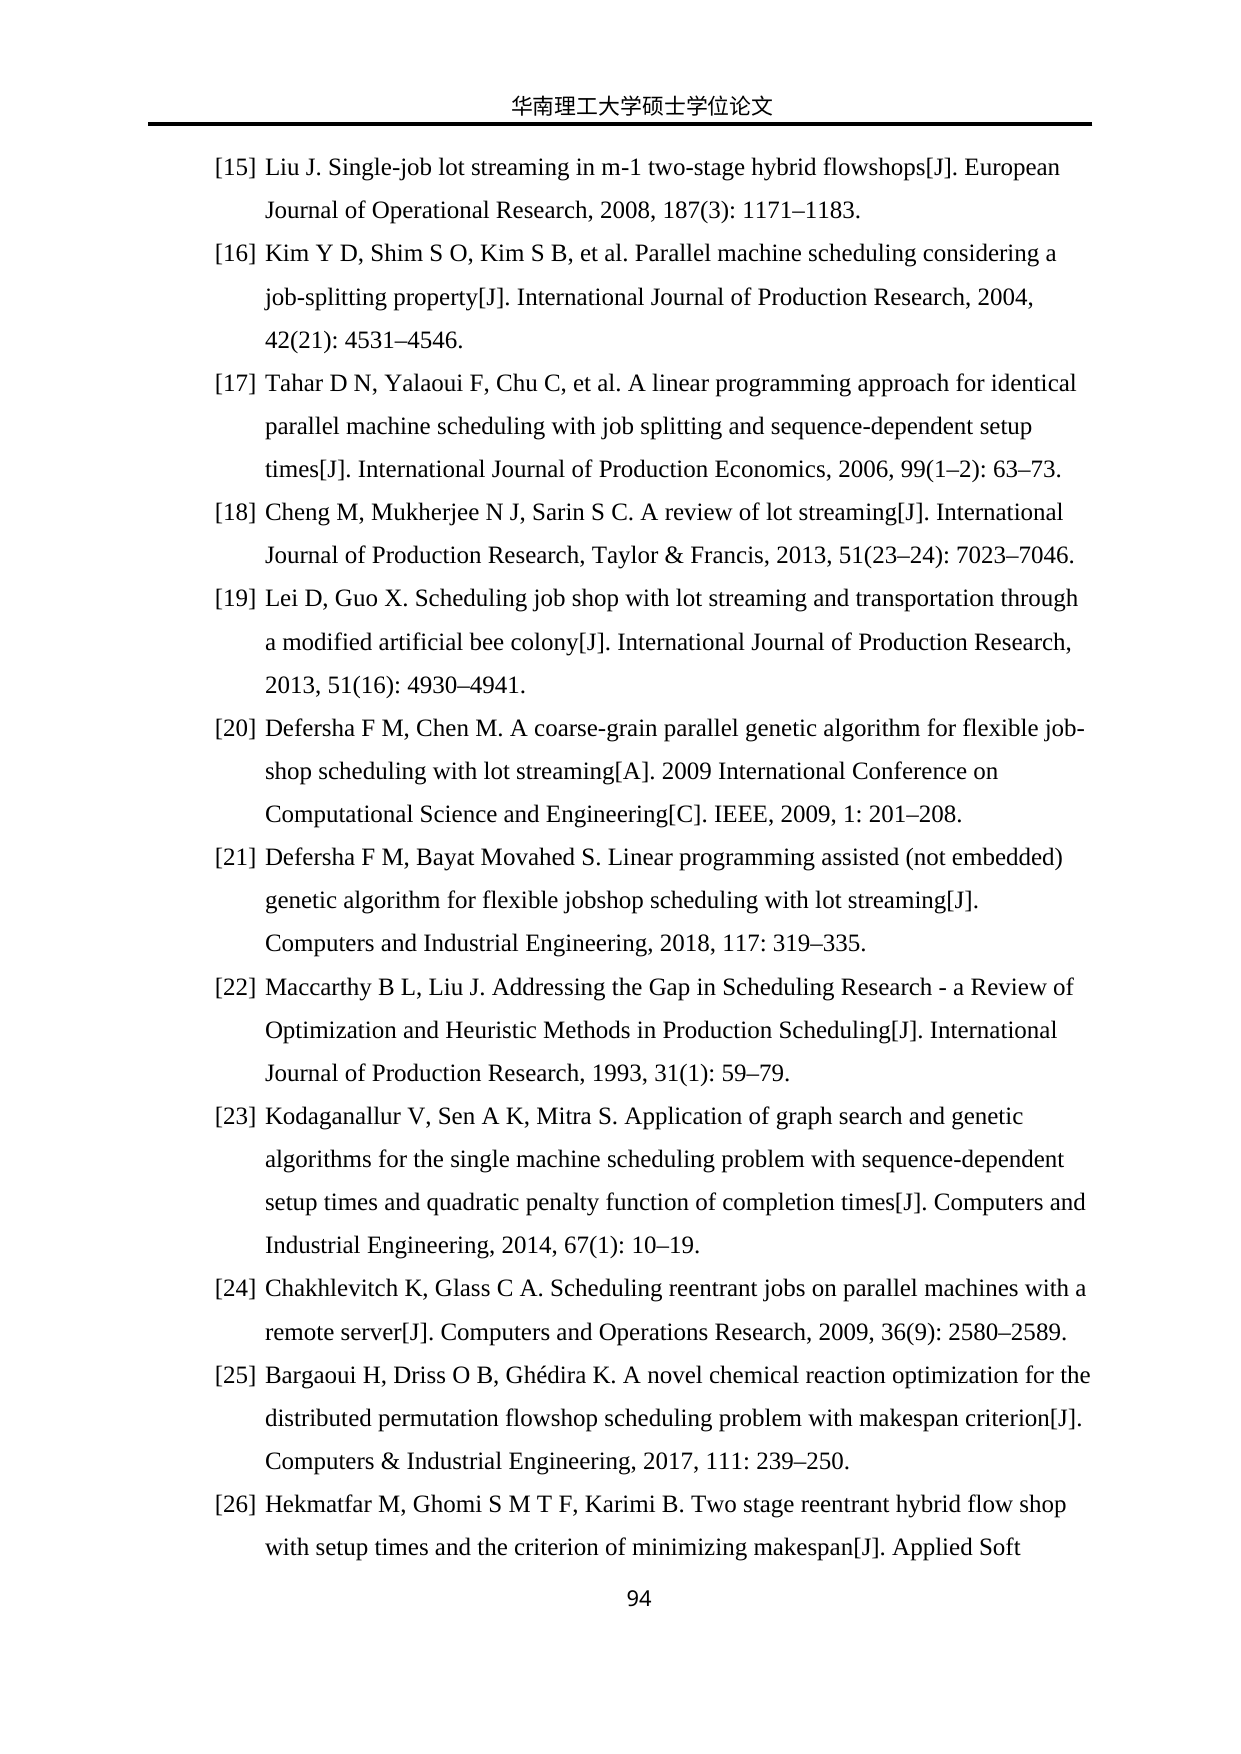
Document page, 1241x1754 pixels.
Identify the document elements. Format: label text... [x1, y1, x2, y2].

text [17] Tahar D N, Yalaoui F, Chu C, et al. A linear programming approach for identical parallel machine scheduling with job splitting and sequence-dependent setup times[J]. International Journal of Production Economics, 2006, 99(1–2): 63–73. [214, 368, 1092, 483]
text [19] Lei D, Guo X. Scheduling job shop with lot streaming and transportation through a modified artificial bee colony[J]. International Journal of Production Research, 2013, 51(16): 4930–4941. [214, 583, 1092, 698]
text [214, 1489, 1092, 1561]
text [24] Chakhlevitch K, Glass C A. Scheduling reentrant jobs on parallel machines with a remote server[J]. Computers and Operations Research, 2009, 36(9): 2580–2589. [214, 1273, 1092, 1345]
text [20] Defersha F M, Chen M. A coarse-grain parallel genetic algorithm for flexible job-shop scheduling with lot streaming[A]. 2009 International Conference on Computational Science and Engineering[C]. IEEE, 2009, 1: 201–208. [214, 713, 1092, 828]
text [15] Liu J. Single-job lot streaming in m-1 two-stage hybrid flowshops[J]. European Journal of Operational Research, 2008, 187(3): 1171–1183. [214, 152, 1092, 224]
text [25] Bargaoui H, Driss O B, Ghédira K. A novel chemical reaction optimization for the distributed permutation flowshop scheduling problem with makespan criterion[J]. Computers & Industrial Engineering, 2017, 111: 239–250. [214, 1360, 1092, 1475]
text [22] Maccarthy B L, Liu J. Addressing the Gap in Scheduling Research - a Review of Optimization and Heuristic Methods in Production Scheduling[J]. International Journal of Production Research, 1993, 31(1): 59–79. [214, 972, 1092, 1087]
text [23] Kodaganallur V, Sen A K, Mitra S. Application of graph search and genetic algorithms for the single machine scheduling problem with sequence-dependent setup times and quadratic penalty function of completion times[J]. Computers and Industrial Engineering, 2014, 67(1): 10–19. [214, 1101, 1092, 1259]
text [16] Kim Y D, Shim S O, Kim S B, et al. Parallel machine scheduling considering a job-splitting property[J]. International Journal of Production Research, 2004, 42(21): 4531–4546. [214, 238, 1092, 353]
text [21] Defersha F M, Bayat Movahed S. Linear programming assisted (not embedded) genetic algorithm for flexible jobshop scheduling with lot streaming[J]. Computers and Industrial Engineering, 2018, 117: 319–335. [214, 842, 1092, 957]
text [18] Cheng M, Mukherjee N J, Sarin S C. A review of lot streaming[J]. International Journal of Production Research, Taylor & Francis, 2013, 51(23–24): 7023–7046. [214, 497, 1092, 569]
